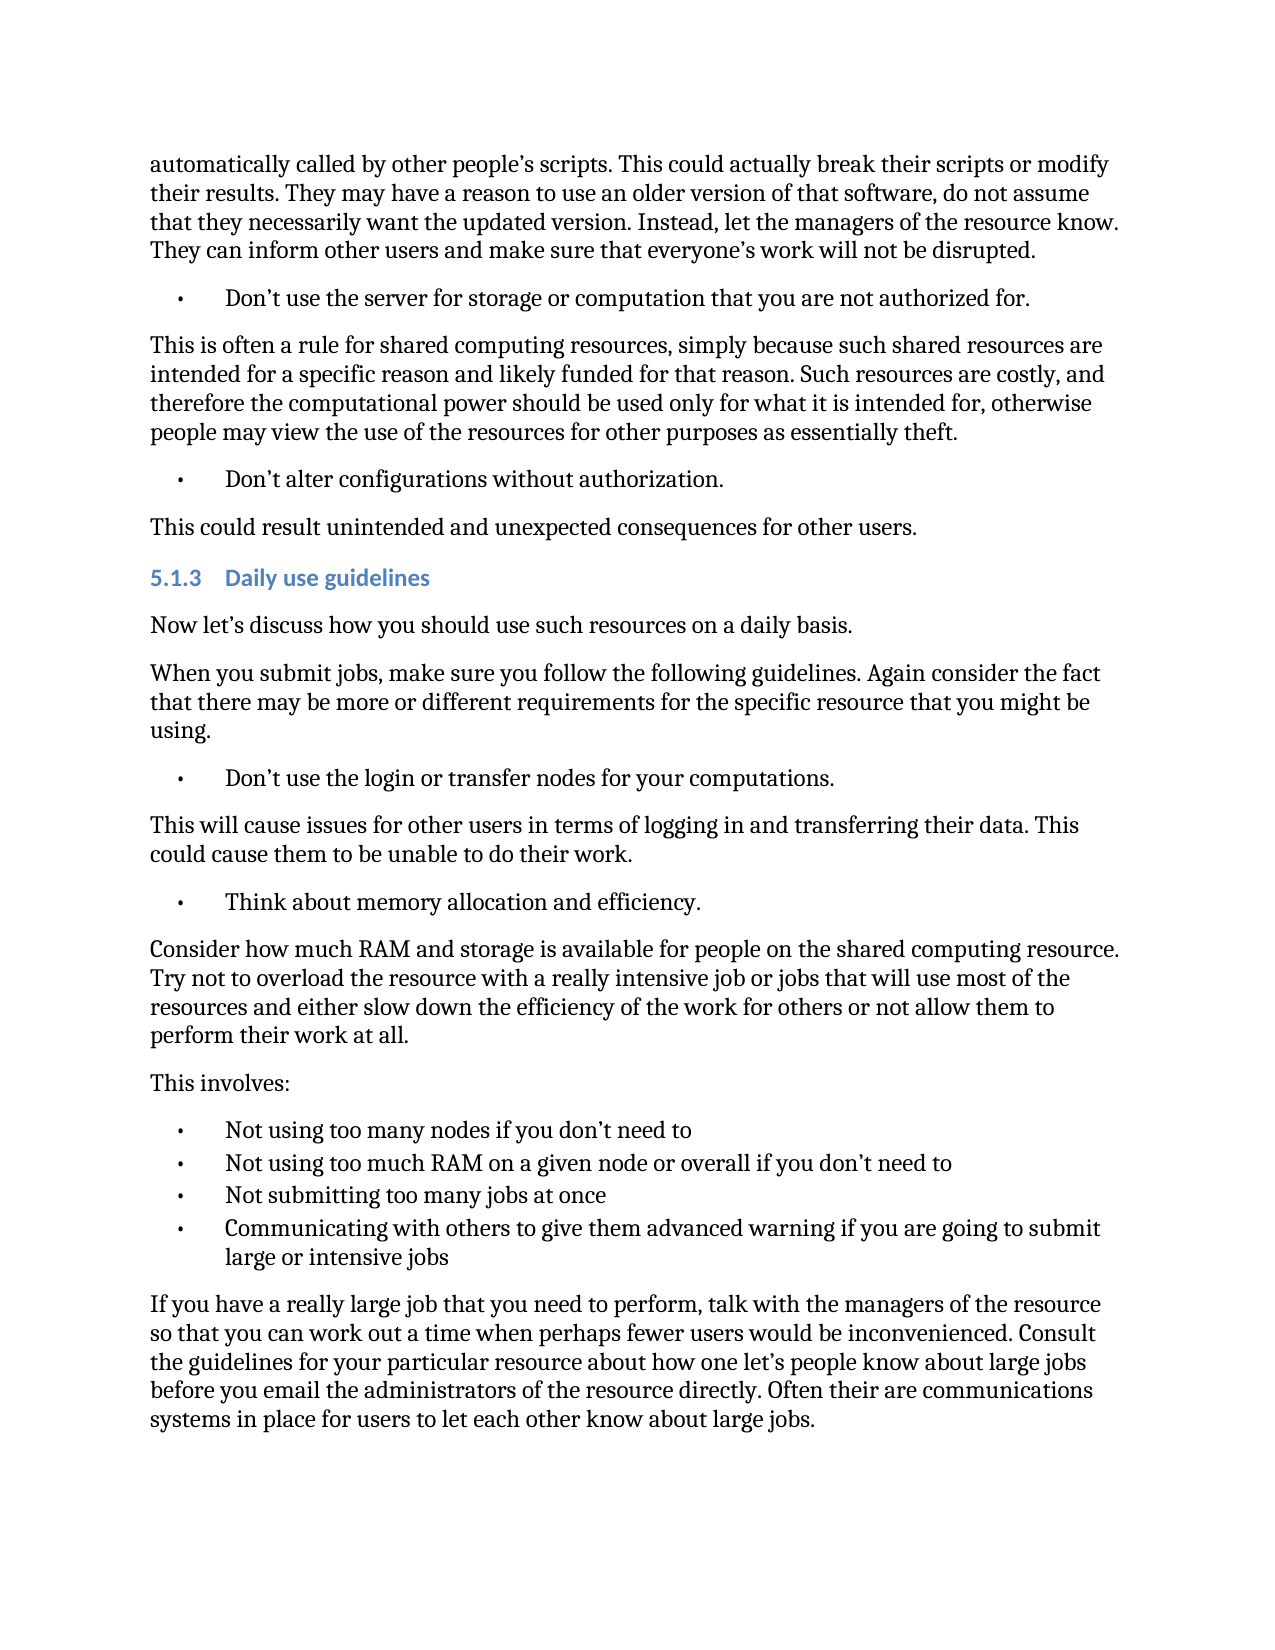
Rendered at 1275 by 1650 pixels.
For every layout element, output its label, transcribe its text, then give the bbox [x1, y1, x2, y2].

list Don’t use the login or transfer nodes for your computations. [175, 764, 1125, 793]
list Not submitting too many jobs at once [175, 1181, 1125, 1210]
text When you submit jobs, make sure you follow the following guidelines. Again consider the fact that there may be more or different requirements for the specific resource that you might be using. [150, 659, 1125, 745]
list Think about memory allocation and efficiency. [175, 888, 1125, 916]
list Don’t use the server for storage or computation that you are not authorized for. [175, 284, 1125, 312]
list Communicating with others to give them advanced warning if you are going to submit large or intensive jobs [175, 1214, 1125, 1271]
list Not using too many nodes if you don’t need to [175, 1116, 1125, 1145]
text This involves: [150, 1069, 1125, 1098]
text This will cause issues for other users in terms of logging in and transferring their data. This could cause them to be unable to do their work. [150, 811, 1125, 869]
text If you have a really large job that you need to perform, talk with the managers of the resource so that you can work out a time when perhaps fewer users would be inconvenienced. Consult the guidelines for your particular resource about how one let’s people know about large jobs before you email the administrators of the resource directly. Often their are communications systems in place for users to let each other know about large jobs. [150, 1290, 1125, 1434]
list Don’t alter configurations without authorization. [175, 465, 1125, 494]
text Now let’s discuss how you should use such resources on a daily basis. [150, 611, 1125, 640]
text This is often a rule for shared computing resources, simply because such shared resources are intended for a specific reason and likely funded for that reason. Such resources are costly, and therefore the computational power should be used only for what it is intended for, otherwise people may view the use of the resources for other purposes as essentially theft. [150, 331, 1125, 446]
text Consider how much RAM and storage is available for people on the shared computing resource. Try not to overload the resource with a really intensive job or jobs that will use most of the resources and either slow down the efficiency of the work for others or not allow them to perform their work at all. [150, 935, 1125, 1050]
text This could result unintended and unexpected consequences for other users. [150, 512, 1125, 541]
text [150, 150, 1125, 265]
subtitle 5.1.3 Daily use guidelines [150, 562, 1125, 593]
list Not using too much RAM on a given node or overall if you don’t need to [175, 1149, 1125, 1178]
